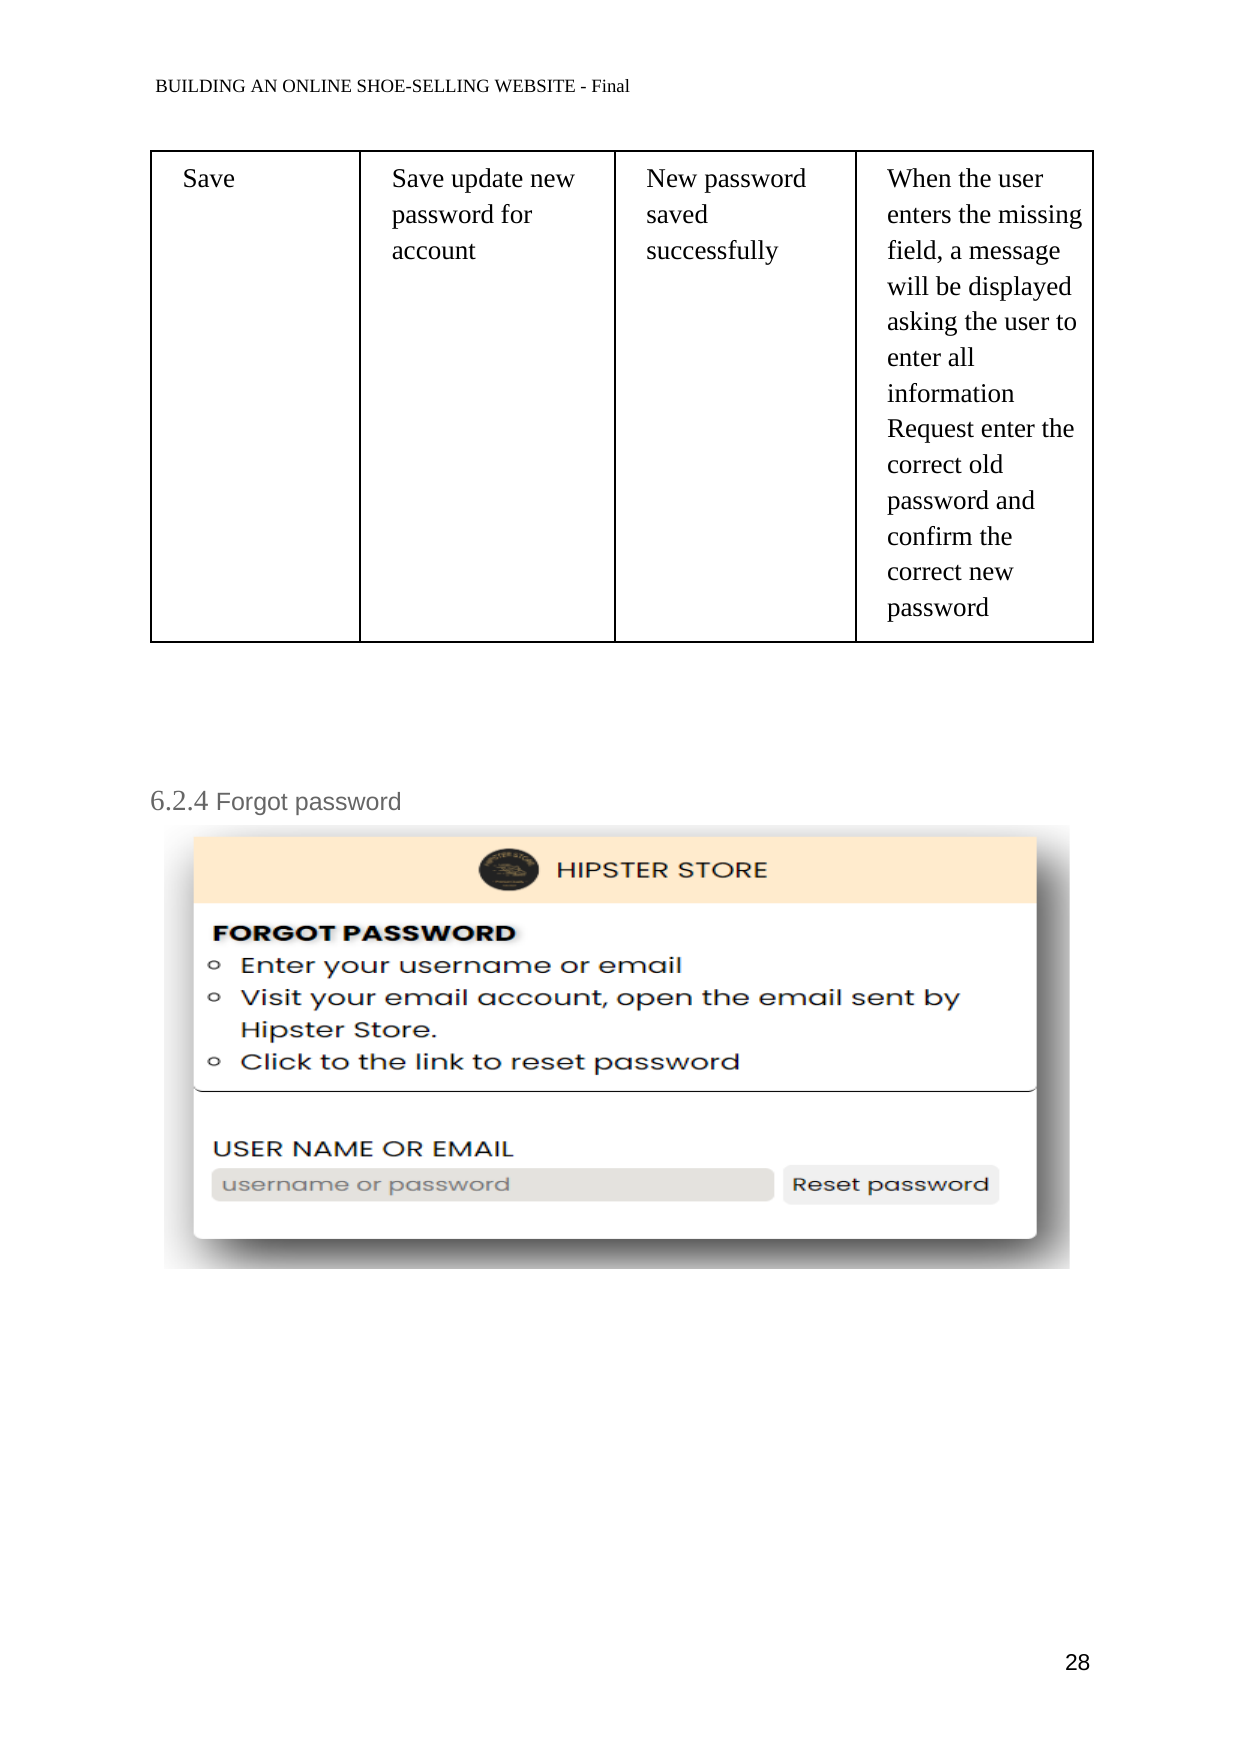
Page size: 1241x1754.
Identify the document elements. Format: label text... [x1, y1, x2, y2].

picture [164, 825, 1070, 1269]
table_cell When the user enters the missing field, a message will be displayed asking the user to enter all information Request enter the correct old password and confirm the correct new password [857, 152, 1092, 641]
table_cell Save update new password for account [361, 152, 614, 641]
table_cell New password saved successfully [616, 152, 855, 641]
subtitle 6.2.4 Forgot password [150, 783, 1090, 817]
table_cell Save [152, 152, 359, 641]
